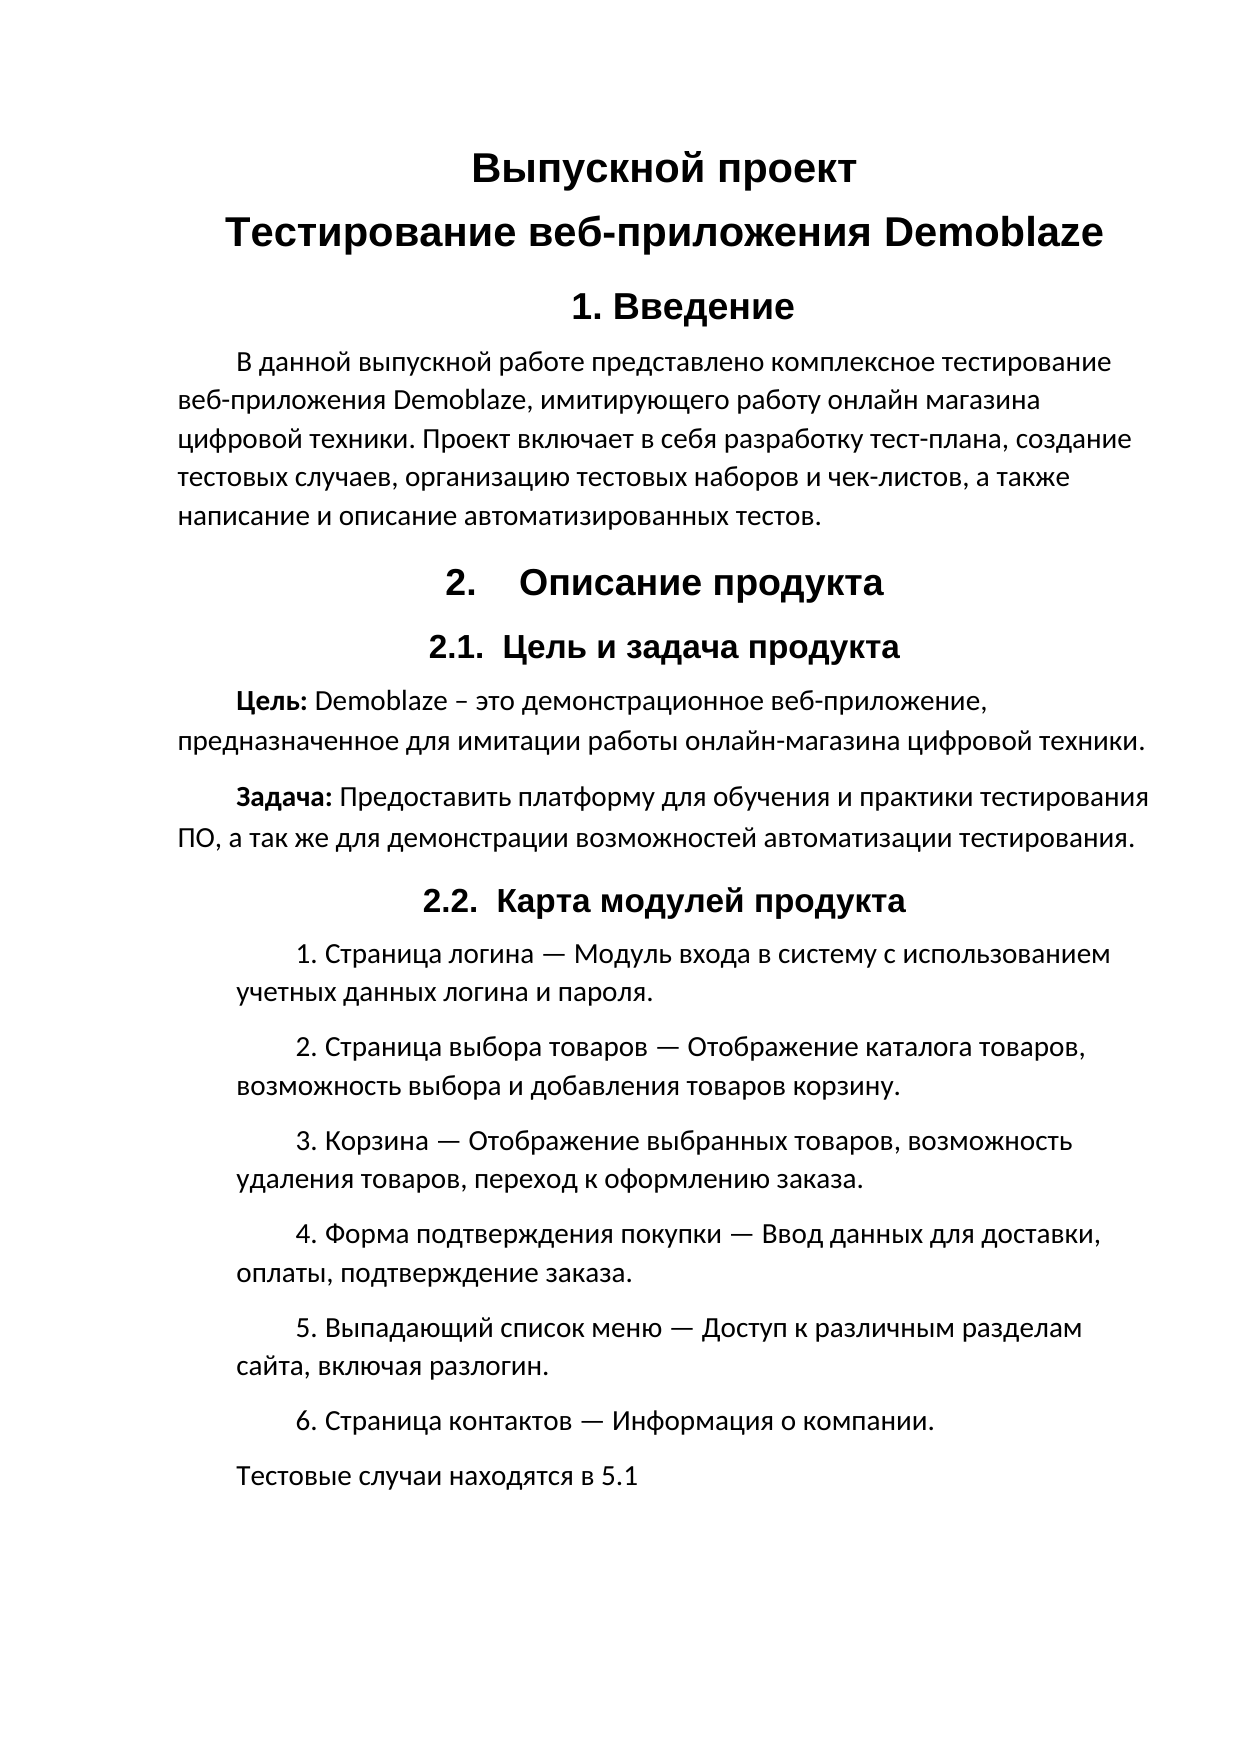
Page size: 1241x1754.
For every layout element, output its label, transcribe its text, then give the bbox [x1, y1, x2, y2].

text Цель: Demoblaze – это демонстрационное веб-приложение, предназначенное для имитации работы онлайн-магазина цифровой техники. [177, 682, 1152, 758]
list Страница контактов — Информация о компании. [236, 1402, 1152, 1438]
text Задача: Предоставить платформу для обучения и практики тестирования ПО, а так же для демонстрации возможностей автоматизации тестирования. [177, 778, 1152, 854]
list Страница выбора товаров — Отображение каталога товаров, возможность выбора и добавления товаров корзину. [236, 1028, 1152, 1102]
title Выпускной проект [177, 143, 1152, 191]
list Страница логина — Модуль входа в систему с использованием учетных данных логина и пароля. [236, 935, 1152, 1009]
subtitle Карта модулей продукта [177, 881, 1152, 919]
list В данной выпускной работе представлено комплексное тестирование веб-приложения Demoblaze, имитирующего работу онлайн магазина цифровой техники. Проект включает в себя разработку тест-плана, создание тестовых случаев, организацию тестовых наборов и чек-листов, а также написание и описание автоматизированных тестов. [177, 343, 1152, 532]
text Тестовые случаи находятся в 5.1 [177, 1457, 1152, 1493]
subtitle Введение [214, 284, 1152, 327]
list Выпадающий список меню — Доступ к различным разделам сайта, включая разлогин. [236, 1309, 1152, 1383]
list Корзина — Отображение выбранных товаров, возможность удаления товаров, переход к оформлению заказа. [236, 1122, 1152, 1196]
subtitle Цель и задача продукта [177, 628, 1152, 666]
list Форма подтверждения покупки — Ввод данных для доставки, оплаты, подтверждение заказа. [236, 1215, 1152, 1289]
subtitle Описание продукта [177, 560, 1152, 603]
subtitle Тестирование веб-приложения Demoblaze [177, 207, 1152, 255]
